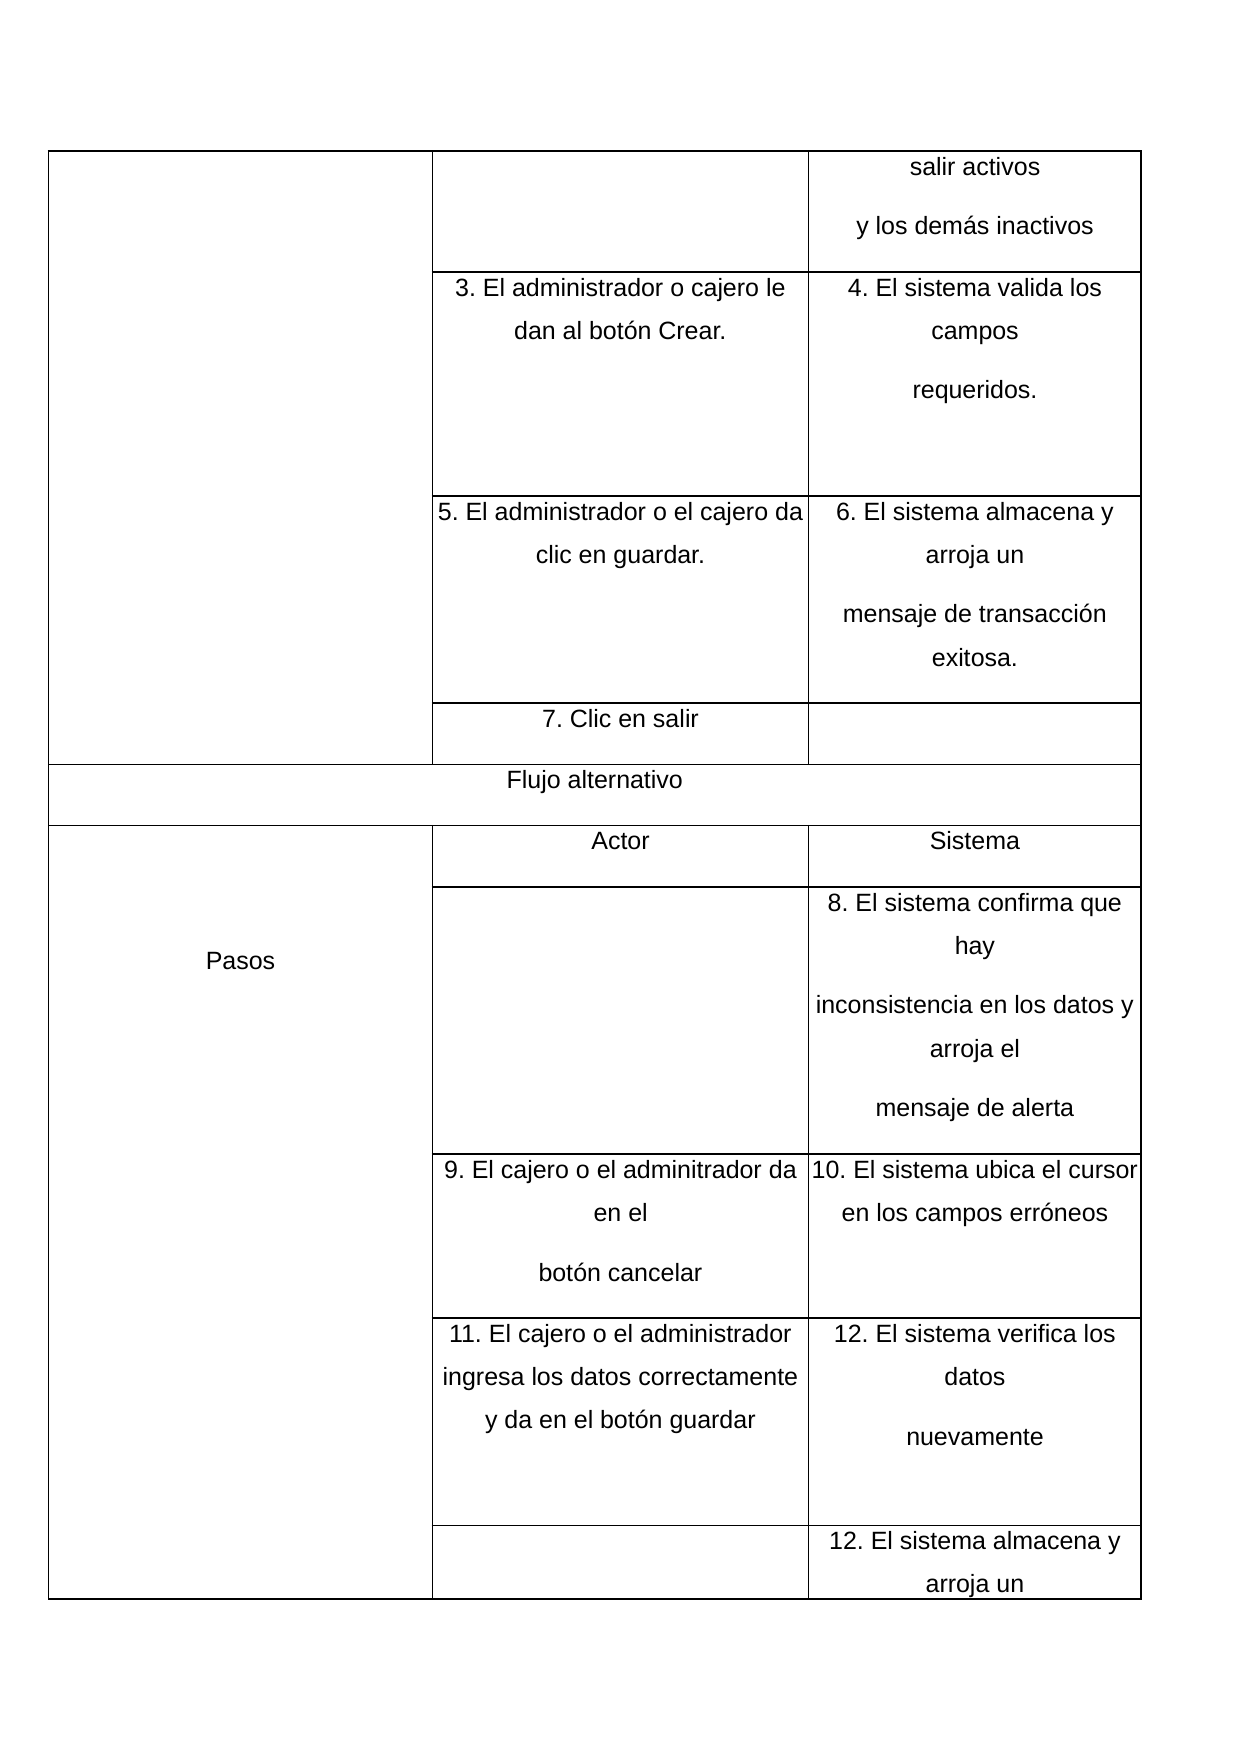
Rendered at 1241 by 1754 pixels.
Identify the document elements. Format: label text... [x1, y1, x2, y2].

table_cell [433, 152, 808, 271]
table_cell 4. El sistema valida los campos requeridos. [809, 273, 1140, 495]
table_cell 6. El sistema almacena y arroja un mensaje de transacción exitosa. [809, 497, 1140, 702]
table_cell 5. El administrador o el cajero da clic en guardar. [433, 497, 808, 702]
table_cell 9. El cajero o el adminitrador da en el botón cancelar [433, 1155, 808, 1317]
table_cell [809, 1526, 1140, 1598]
table_cell 11. El cajero o el administrador ingresa los datos correctamente y da en el botón guardar [433, 1319, 808, 1524]
table_cell 3. El administrador o cajero le dan al botón Crear. [433, 273, 808, 495]
table_cell Pasos [49, 826, 432, 1598]
table_cell Flujo alternativo [49, 765, 1140, 825]
table_cell Actor [433, 826, 808, 886]
table_cell 8. El sistema confirma que hay inconsistencia en los datos y arroja el mensaje de alerta [809, 888, 1140, 1153]
table_cell [809, 704, 1140, 763]
table_cell 12. El sistema verifica los datos nuevamente [809, 1319, 1140, 1524]
table_cell [433, 888, 808, 1153]
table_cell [809, 152, 1140, 271]
table_cell [433, 1526, 808, 1598]
table_cell Sistema [809, 826, 1140, 886]
table_cell 10. El sistema ubica el cursor en los campos erróneos [809, 1155, 1140, 1317]
table_cell 7. Clic en salir [433, 704, 808, 763]
